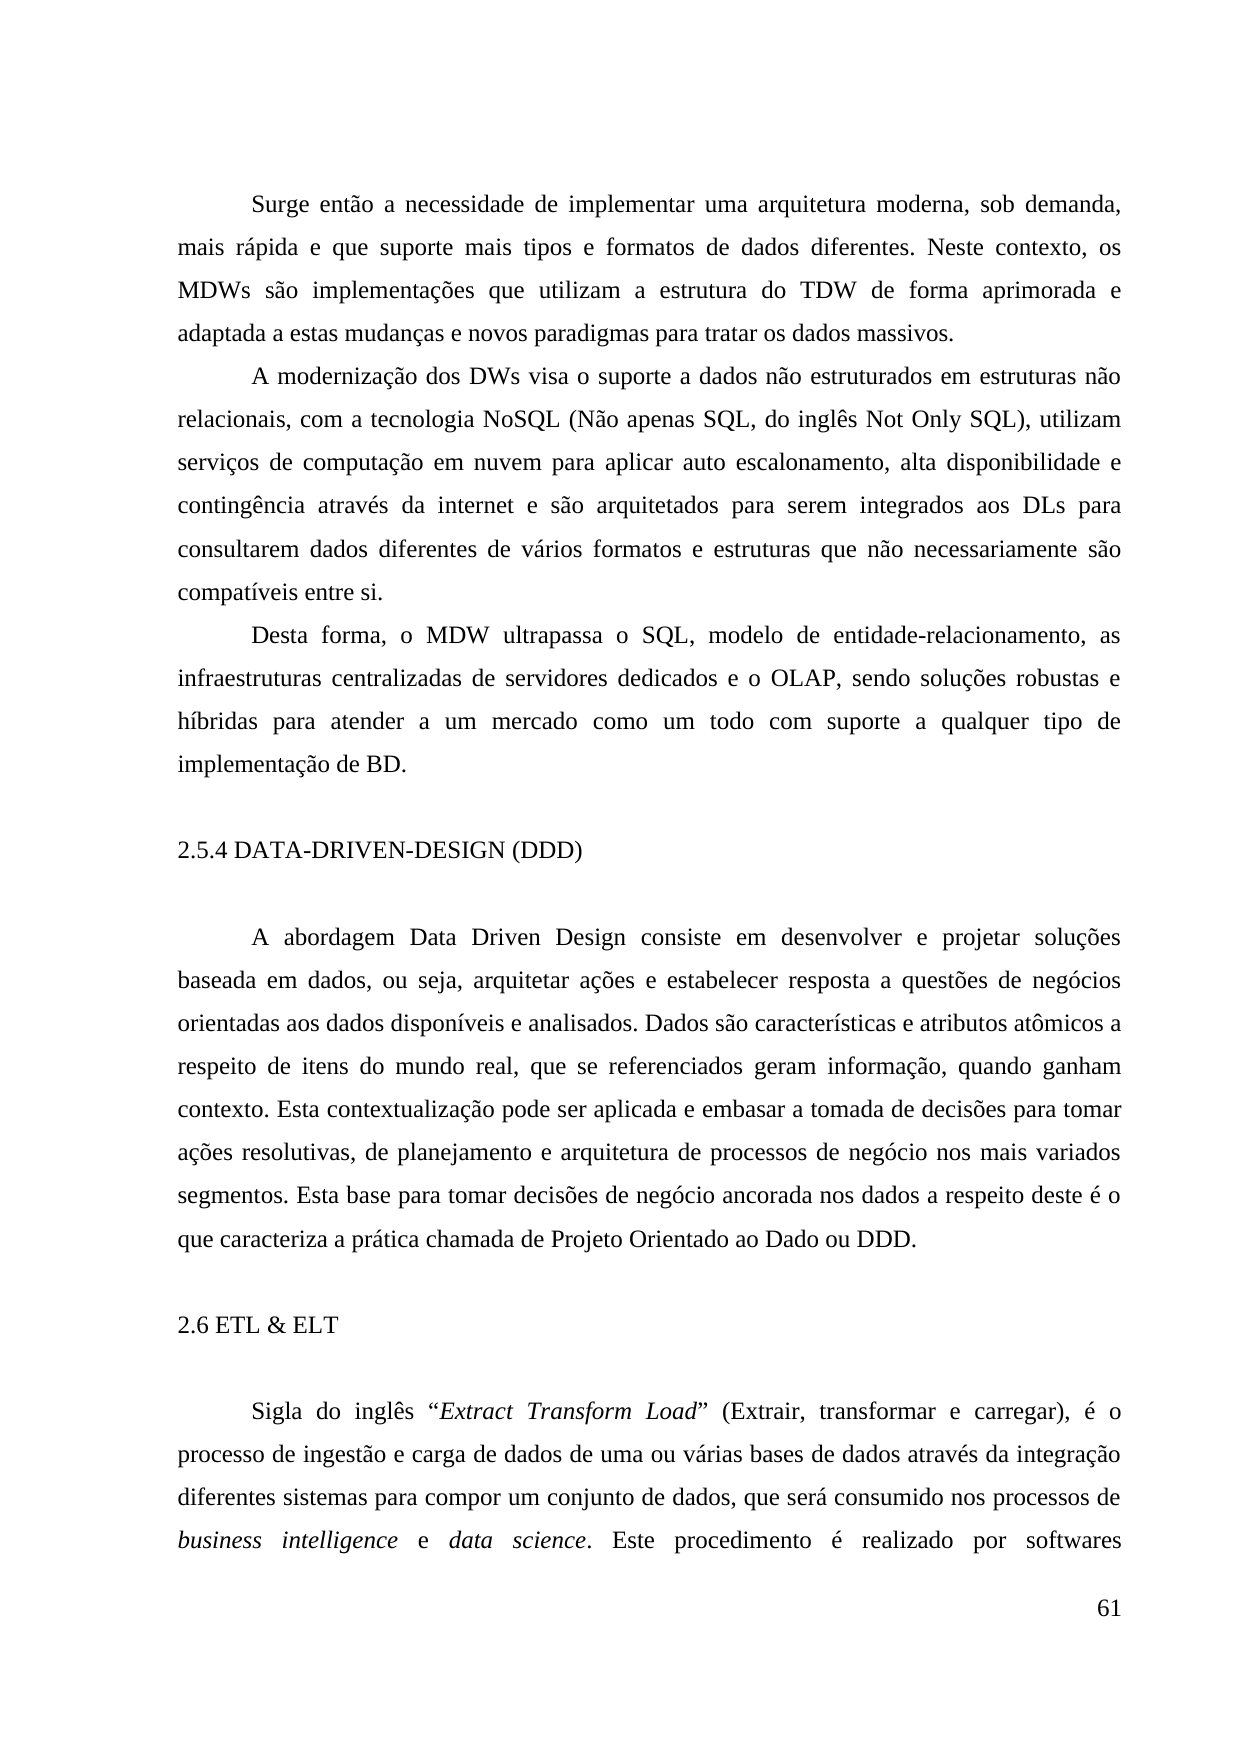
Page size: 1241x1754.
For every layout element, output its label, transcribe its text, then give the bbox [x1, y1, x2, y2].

text Desta forma, o MDW ultrapassa o SQL, modelo de entidade-relacionamento, as infraestruturas centralizadas de servidores dedicados e o OLAP, sendo soluções robustas e híbridas para atender a um mercado como um todo com suporte a qualquer tipo de implementação de BD. [177, 620, 1122, 778]
text A modernização dos DWs visa o suporte a dados não estruturados em estruturas não relacionais, com a tecnologia NoSQL (Não apenas SQL, do inglês Not Only SQL), utilizam serviços de computação em nuvem para aplicar auto escalonamento, alta disponibilidade e contingência através da internet e são arquitetados para serem integrados aos DLs para consultarem dados diferentes de vários formatos e estruturas que não necessariamente são compatíveis entre si. [177, 361, 1122, 606]
text A abordagem Data Driven Design consiste em desenvolver e projetar soluções baseada em dados, ou seja, arquitetar ações e estabelecer resposta a questões de negócios orientadas aos dados disponíveis e analisados. Dados são características e atributos atômicos a respeito de itens do mundo real, que se referenciados geram informação, quando ganham contexto. Esta contextualização pode ser aplicada e embasar a tomada de decisões para tomar ações resolutivas, de planejamento e arquitetura de processos de negócio nos mais variados segmentos. Esta base para tomar decisões de negócio ancorada nos dados a respeito deste é o que caracteriza a prática chamada de Projeto Orientado ao Dado ou DDD. [177, 922, 1122, 1252]
text Surge então a necessidade de implementar uma arquitetura moderna, sob demanda, mais rápida e que suporte mais tipos e formatos de dados diferentes. Neste contexto, os MDWs são implementações que utilizam a estrutura do TDW de forma aprimorada e adaptada a estas mudanças e novos paradigmas para tratar os dados massivos. [177, 189, 1122, 347]
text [177, 1396, 1122, 1554]
subtitle 2.6 ETL & ELT [177, 1310, 1122, 1339]
subtitle 2.5.4 DATA-DRIVEN-DESIGN (DDD) [177, 836, 1122, 864]
